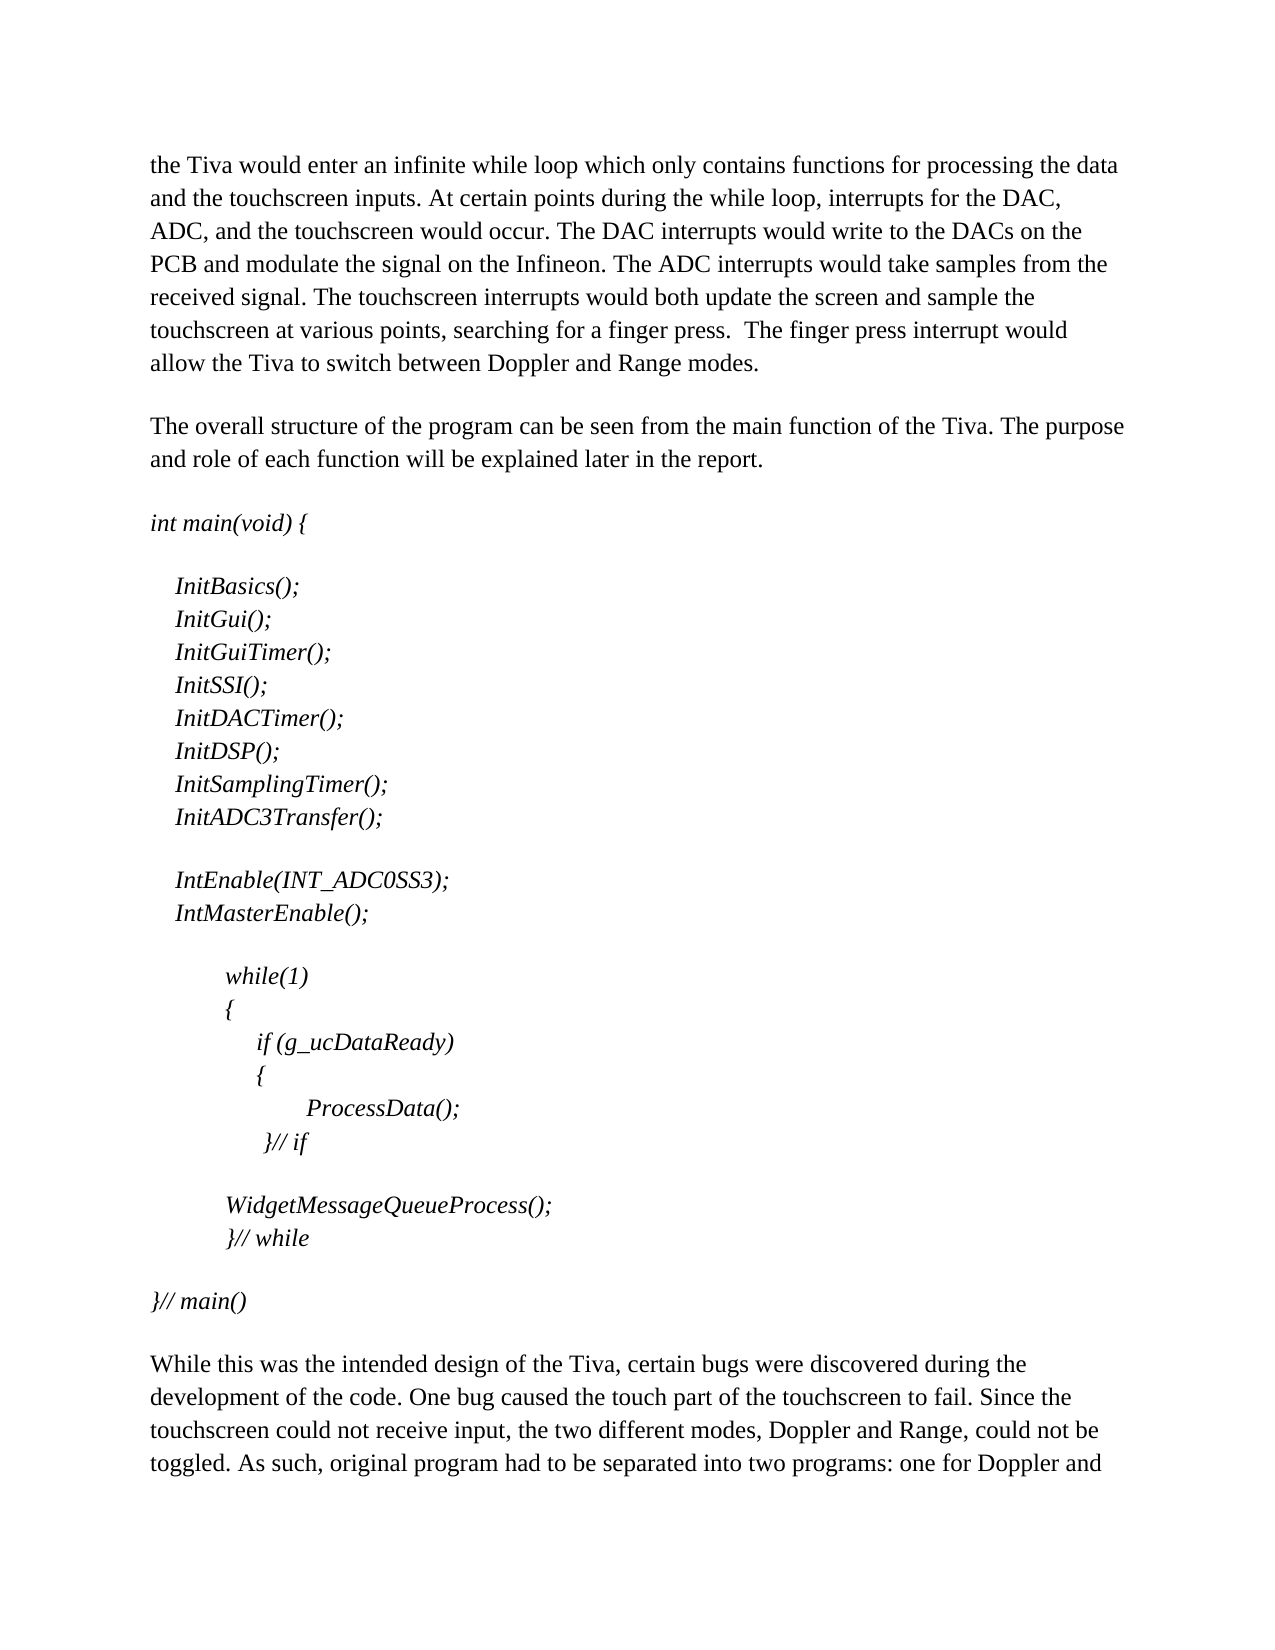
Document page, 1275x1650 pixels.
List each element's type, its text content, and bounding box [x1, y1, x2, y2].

text if (g_ucDataReady) [150, 1027, 1125, 1056]
text { [150, 994, 1125, 1023]
text }// while [150, 1223, 1125, 1252]
text InitSamplingTimer(); [150, 769, 1125, 798]
text }// main() [150, 1286, 1125, 1315]
text InitDACTimer(); [150, 703, 1125, 732]
text InitADC3Transfer(); [150, 802, 1125, 831]
text while(1) [150, 961, 1125, 990]
text InitGui(); [150, 604, 1125, 633]
text IntMasterEnable(); [150, 898, 1125, 927]
text The overall structure of the program can be seen from the main function of the Tiva. The purpose and role of each function will be explained later in the report. [150, 411, 1125, 473]
text WidgetMessageQueueProcess(); [150, 1190, 1125, 1218]
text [150, 150, 1125, 377]
text InitSSI(); [150, 670, 1125, 699]
text { [150, 1061, 1125, 1089]
text ProcessData(); [150, 1093, 1125, 1122]
text int main(void) { [150, 508, 1125, 536]
text InitDSP(); [150, 736, 1125, 765]
text InitBasics(); [150, 571, 1125, 599]
text InitGuiTimer(); [150, 637, 1125, 666]
text IntEnable(INT_ADC0SS3); [150, 865, 1125, 894]
text }// if [150, 1127, 1125, 1155]
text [150, 1349, 1125, 1477]
